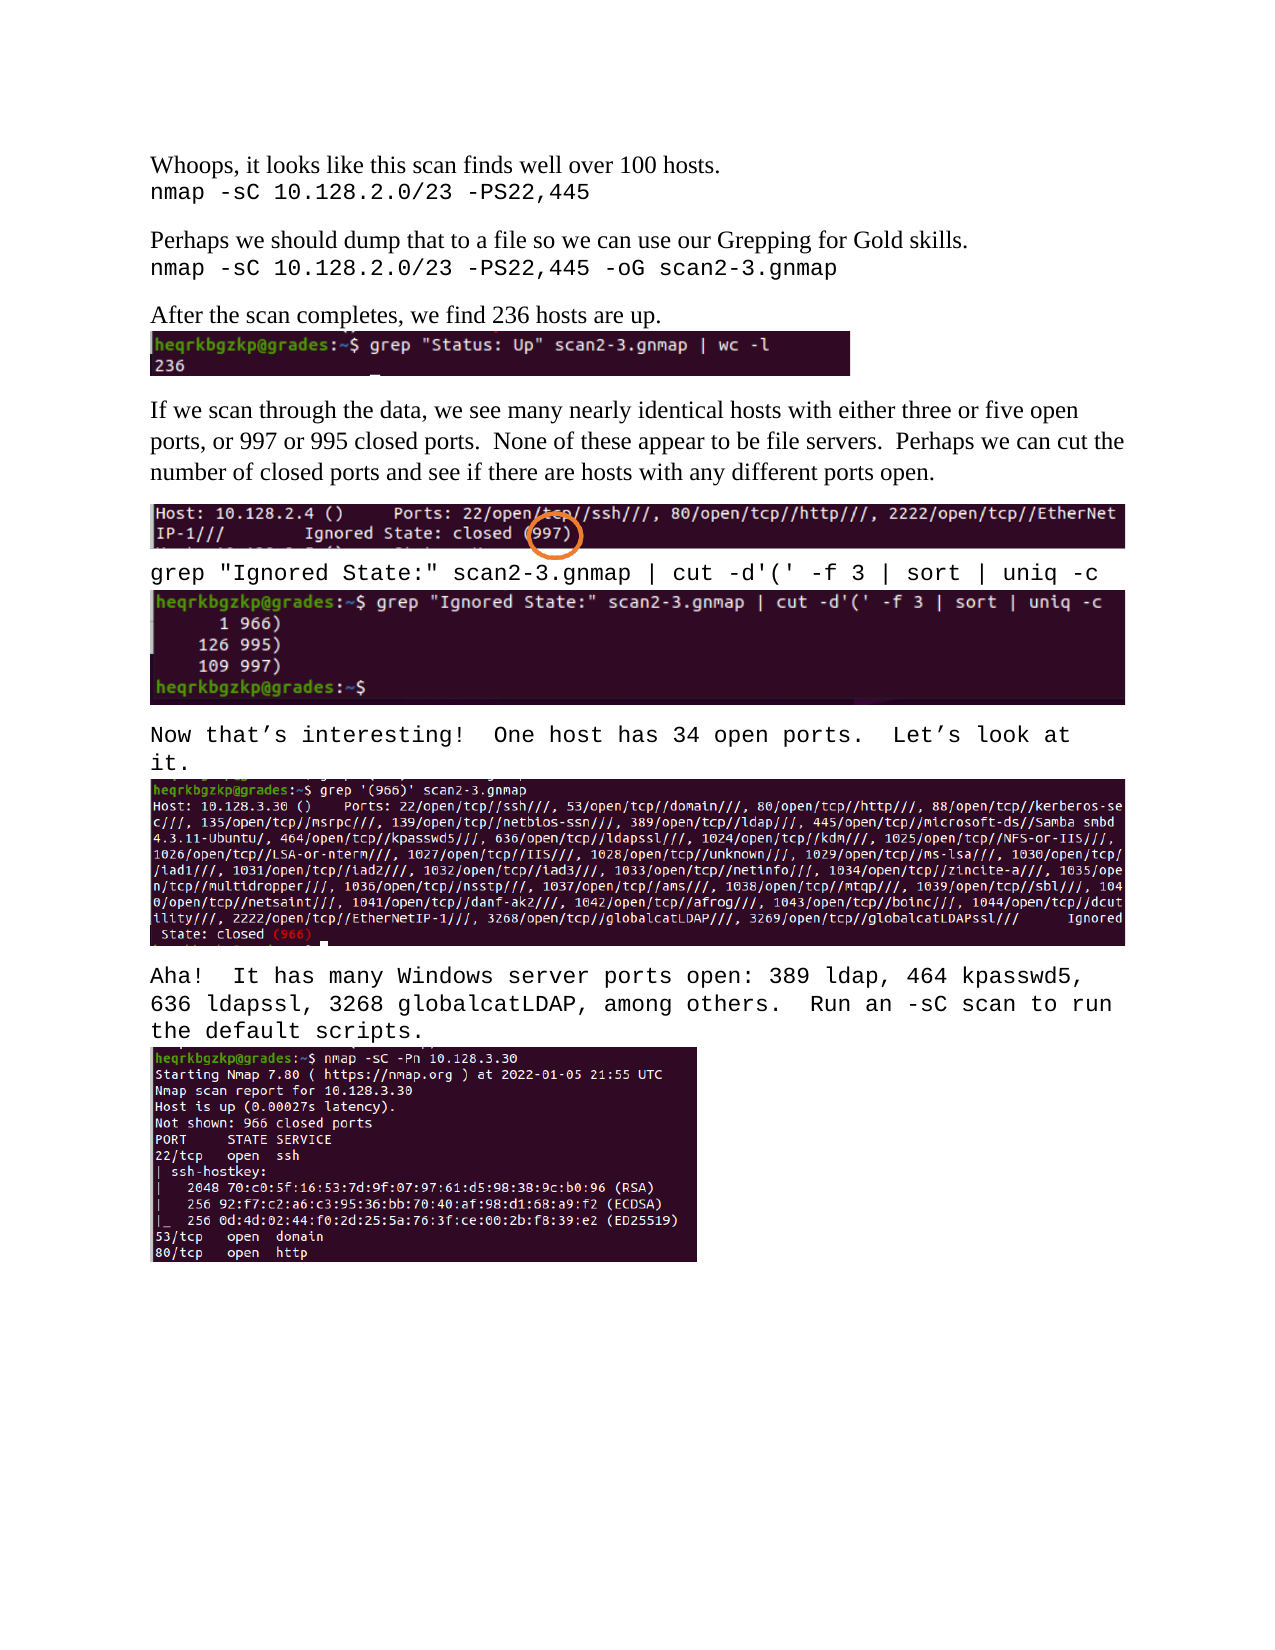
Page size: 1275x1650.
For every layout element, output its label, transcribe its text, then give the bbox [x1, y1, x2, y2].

picture [150, 504, 1125, 560]
text Perhaps we should dump that to a file so we can use our Grepping for Gold skills. nmap -sC 10.128.2.0/23 -PS22,445 -oG scan2-3.gnmap [150, 225, 1125, 282]
text grep "Ignored State:" scan2-3.gnmap | cut -d'(' -f 3 | sort | uniq -c [150, 560, 1125, 590]
text If we scan through the data, we see many nearly identical hosts with either three or five open ports, or 997 or 995 closed ports. None of these appear to be file servers. Perhaps we can cut the number of closed ports and see if there are hosts with any different ports open. [150, 395, 1125, 486]
picture [150, 1047, 697, 1262]
text Now that’s interesting! One host has 34 open ports. Let’s look at it. [150, 723, 1125, 779]
picture [150, 331, 851, 376]
picture [150, 590, 1125, 705]
text Whoops, it looks like this scan finds well over 100 hosts. nmap -sC 10.128.2.0/23 -PS22,445 [150, 150, 1125, 207]
picture [150, 779, 1125, 946]
